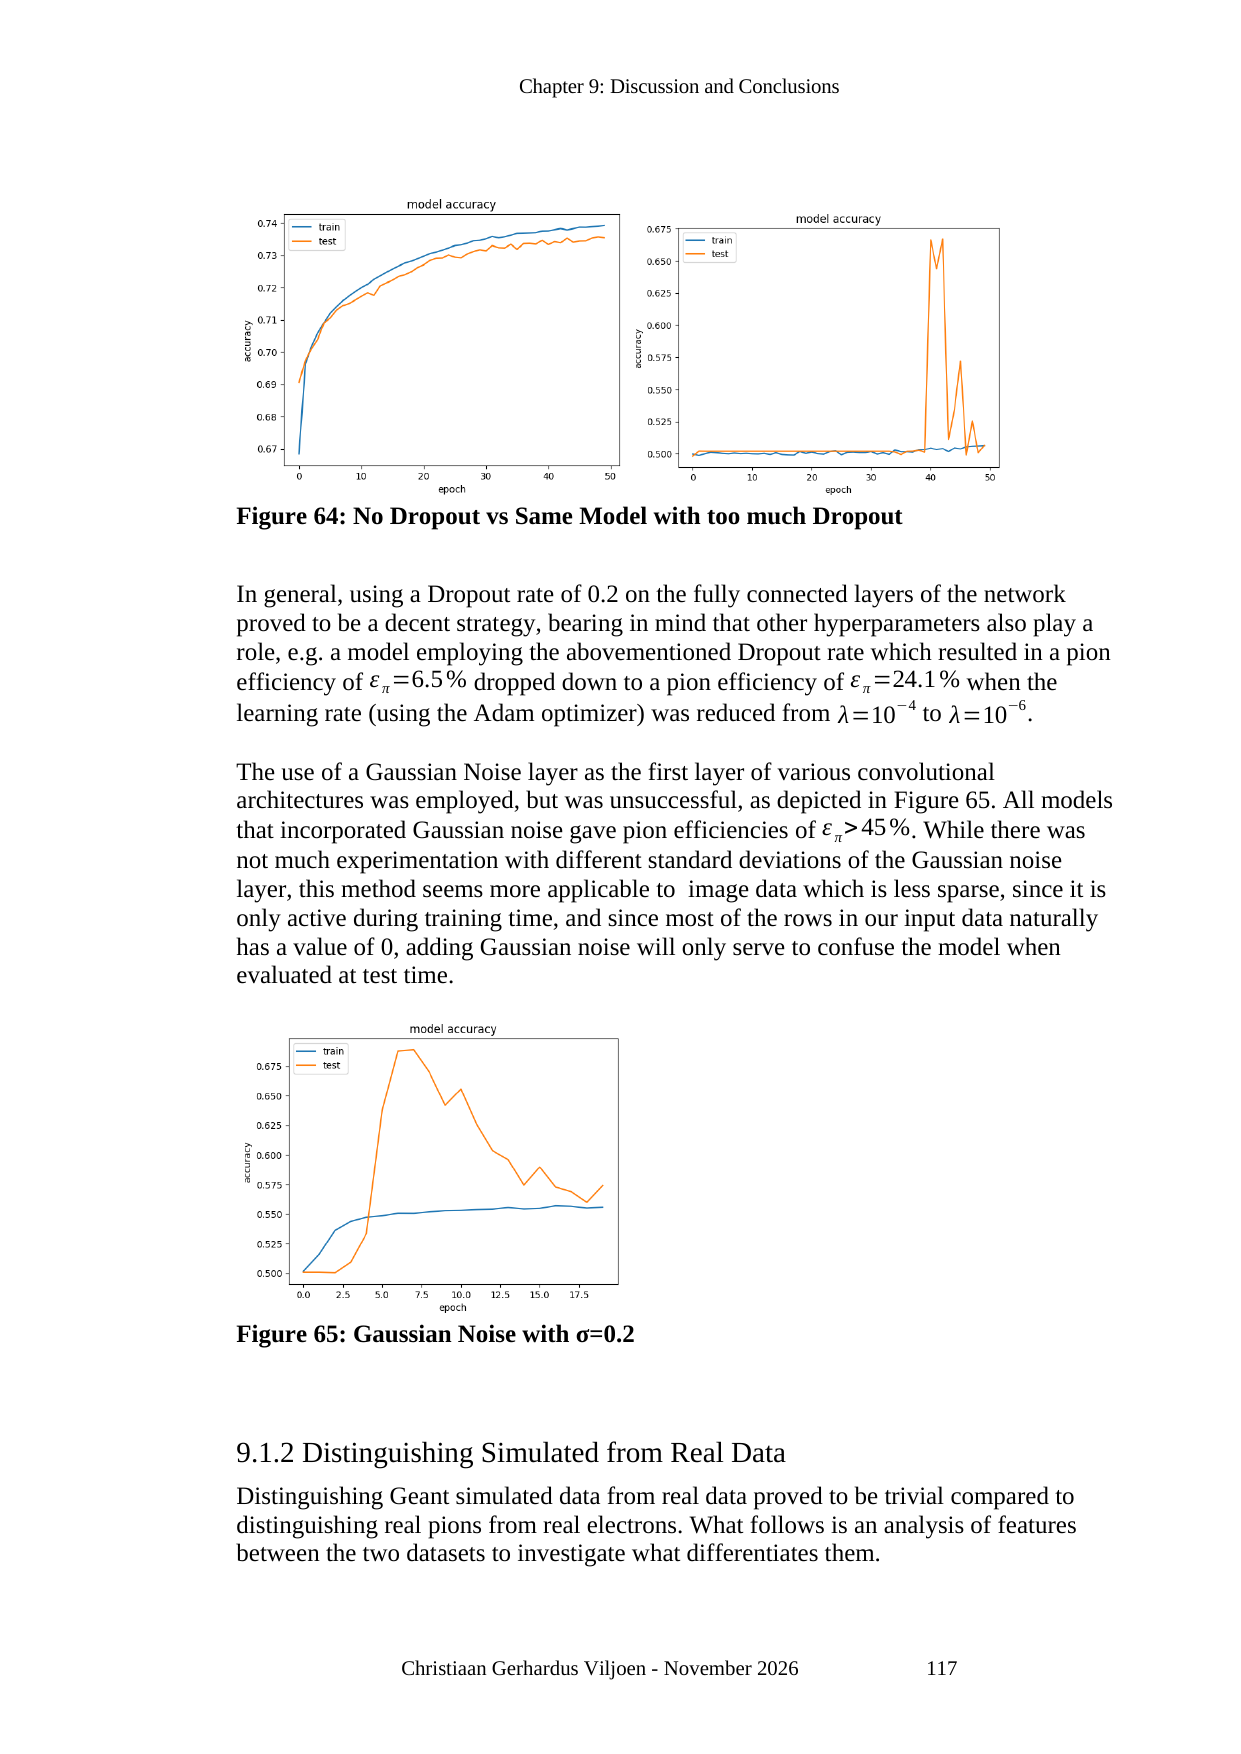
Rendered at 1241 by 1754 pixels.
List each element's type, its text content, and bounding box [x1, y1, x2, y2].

picture [236, 1017, 626, 1319]
text In general, using a Dropout rate of 0.2 on the fully connected layers of the network proved to be a decent strategy, bearing in mind that other hyperparameters also play a role, e.g. a model employing the abovementioned Dropout rate which resulted in a pion efficiency of dropped down to a pion efficiency of when the learning rate (using the Adam optimizer) was reduced from to . [236, 579, 1122, 728]
text The use of a Gaussian Noise layer as the first layer of various convolutional architectures was employed, but was unsuccessful, as depicted in Figure 65. All models that incorporated Gaussian noise gave pion efficiencies of . While there was not much experimentation with different standard deviations of the Gaussian noise layer, this method seems more applicable to image data which is less sparse, since it is only active during training time, and since most of the rows in our input data naturally has a value of 0, adding Gaussian noise will only serve to confuse the model when evaluated at test time. [236, 757, 1122, 989]
text Figure 64: No Dropout vs Same Model with too much Dropout [236, 501, 1122, 529]
text Distinguishing Geant simulated data from real data proved to be trivial compared to distinguishing real pions from real electrons. What follows is an analysis of features between the two datasets to investigate what differentiates them. [236, 1481, 1122, 1567]
picture [236, 192, 1007, 501]
subtitle Distinguishing Simulated from Real Data [236, 1435, 1122, 1468]
text Figure 65: Gaussian Noise with σ=0.2 [236, 1319, 1122, 1348]
